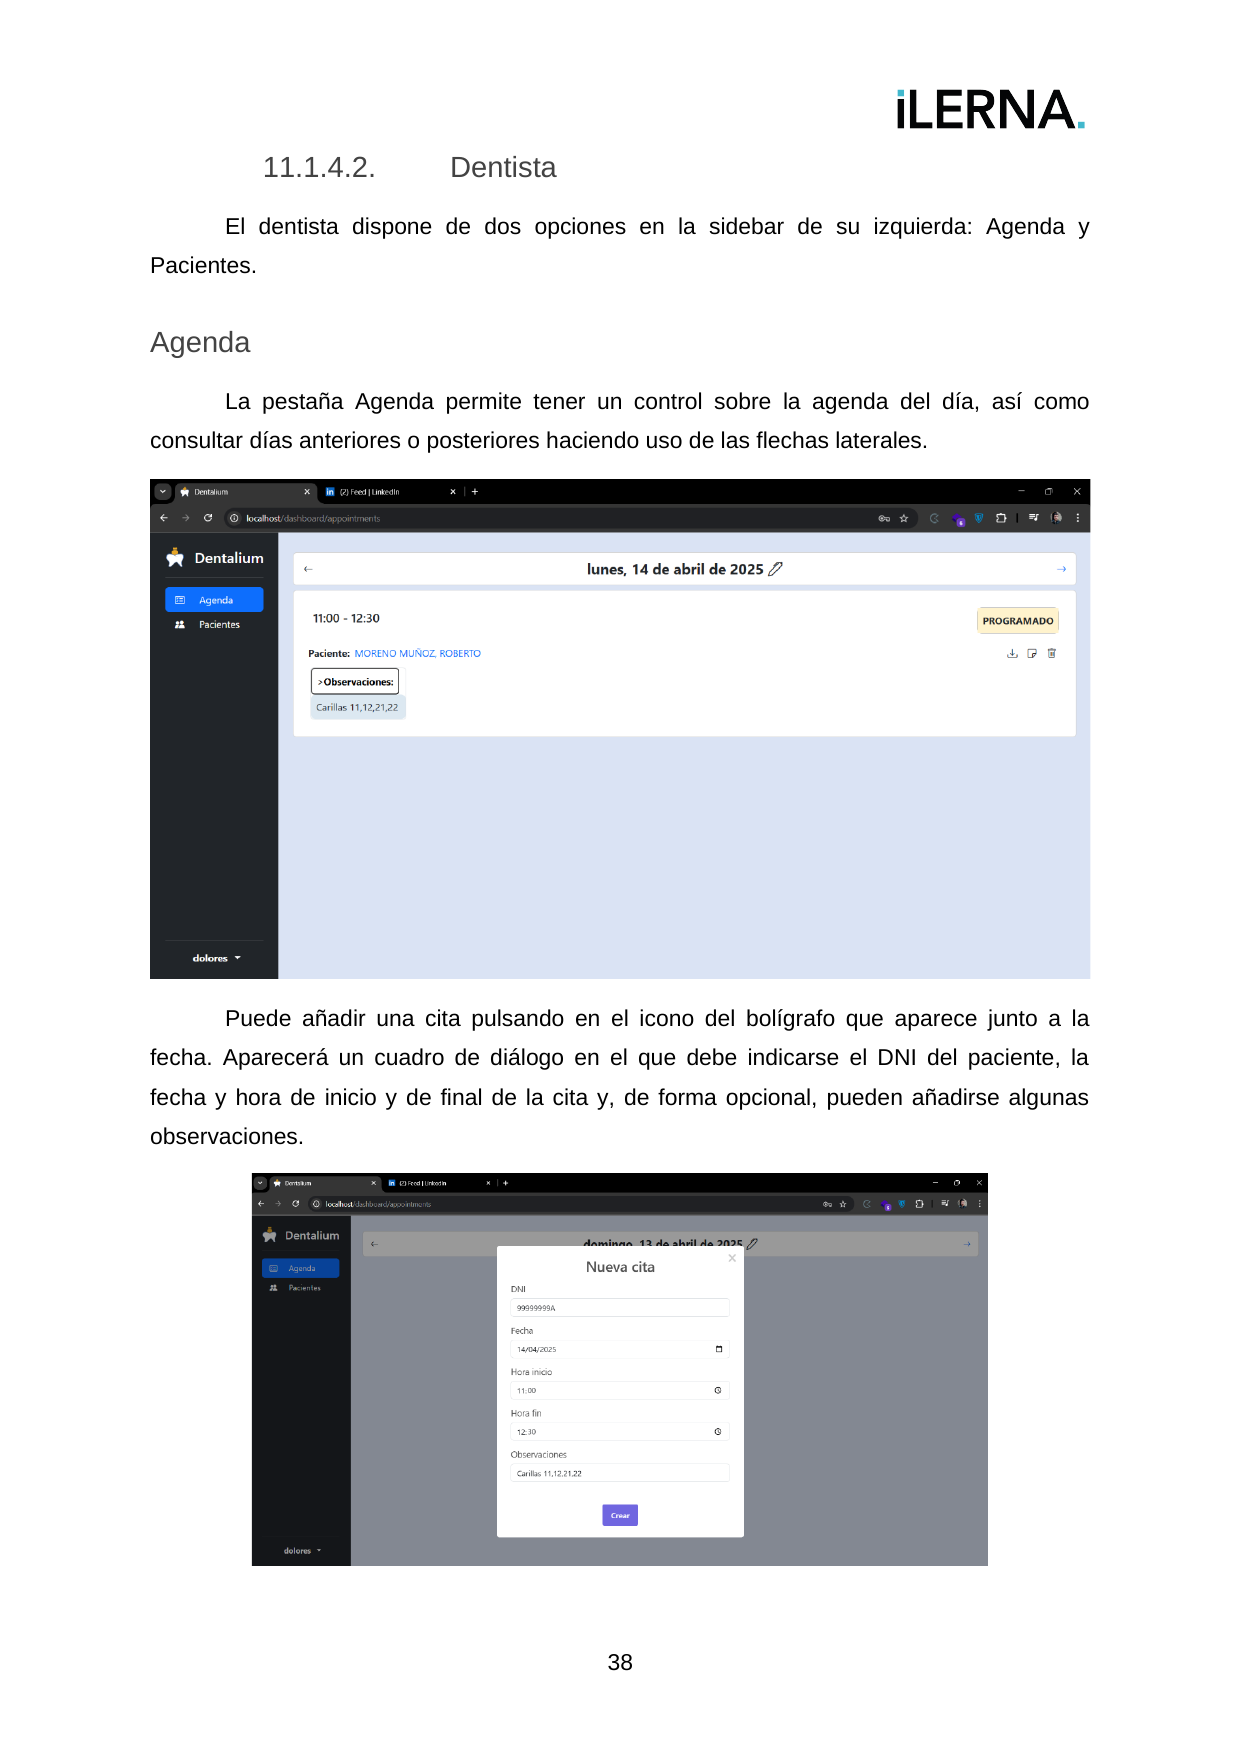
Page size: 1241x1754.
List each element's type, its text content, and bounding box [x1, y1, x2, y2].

subtitle Dentista [263, 150, 1090, 183]
text El dentista dispone de dos opciones en la sidebar de su izquierda: Agenda y Pacientes. [150, 213, 1090, 279]
text Puede añadir una cita pulsando en el icono del bolígrafo que aparece junto a la fecha. Aparecerá un cuadro de diálogo en el que debe indicarse el DNI del paciente, la fecha y hora de inicio y de final de la cita y, de forma opcional, pueden añadirse algunas observaciones. [150, 1005, 1090, 1149]
text La pestaña Agenda permite tener un control sobre la agenda del día, así como consultar días anteriores o posteriores haciendo uso de las flechas laterales. [150, 388, 1090, 454]
subtitle Agenda [150, 325, 1090, 359]
picture [250, 1173, 988, 1565]
picture [150, 479, 1091, 979]
picture [891, 87, 1091, 131]
